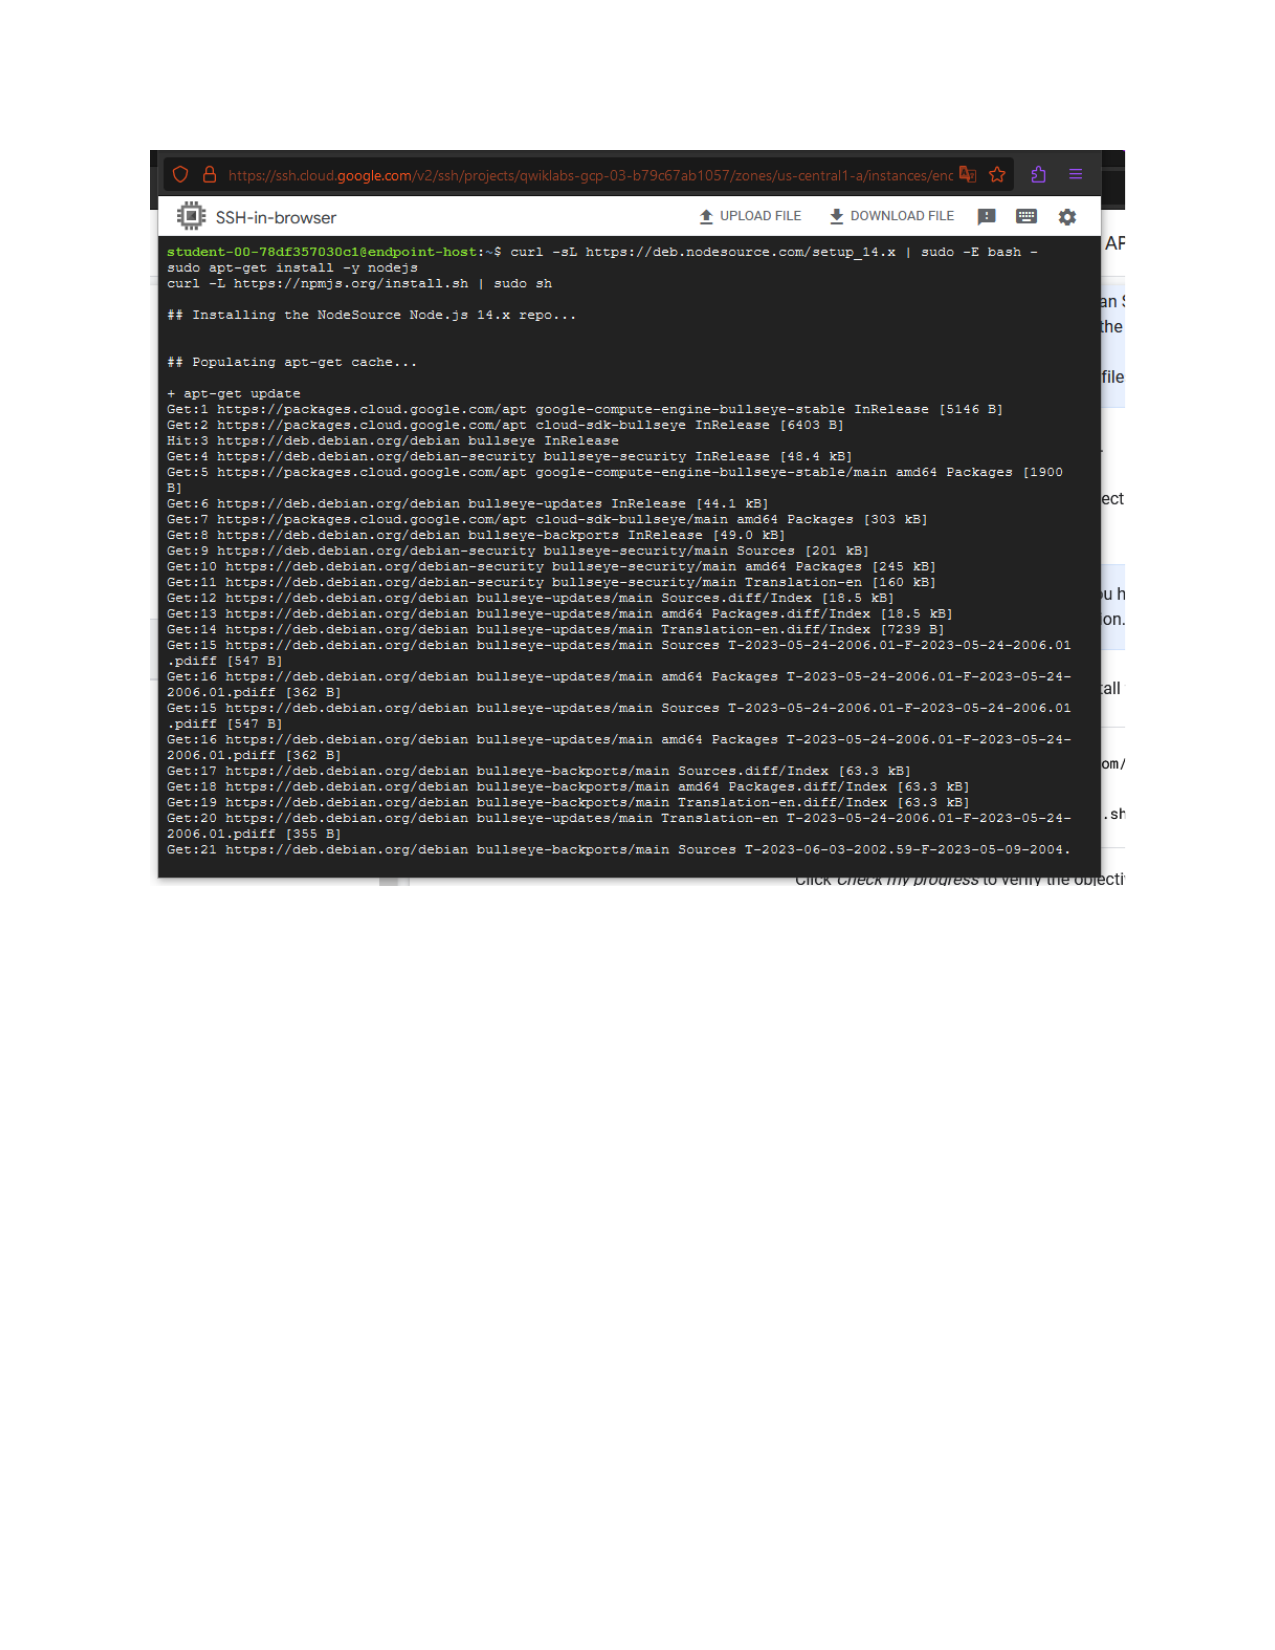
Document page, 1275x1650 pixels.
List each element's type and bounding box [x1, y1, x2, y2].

picture [150, 150, 1125, 886]
